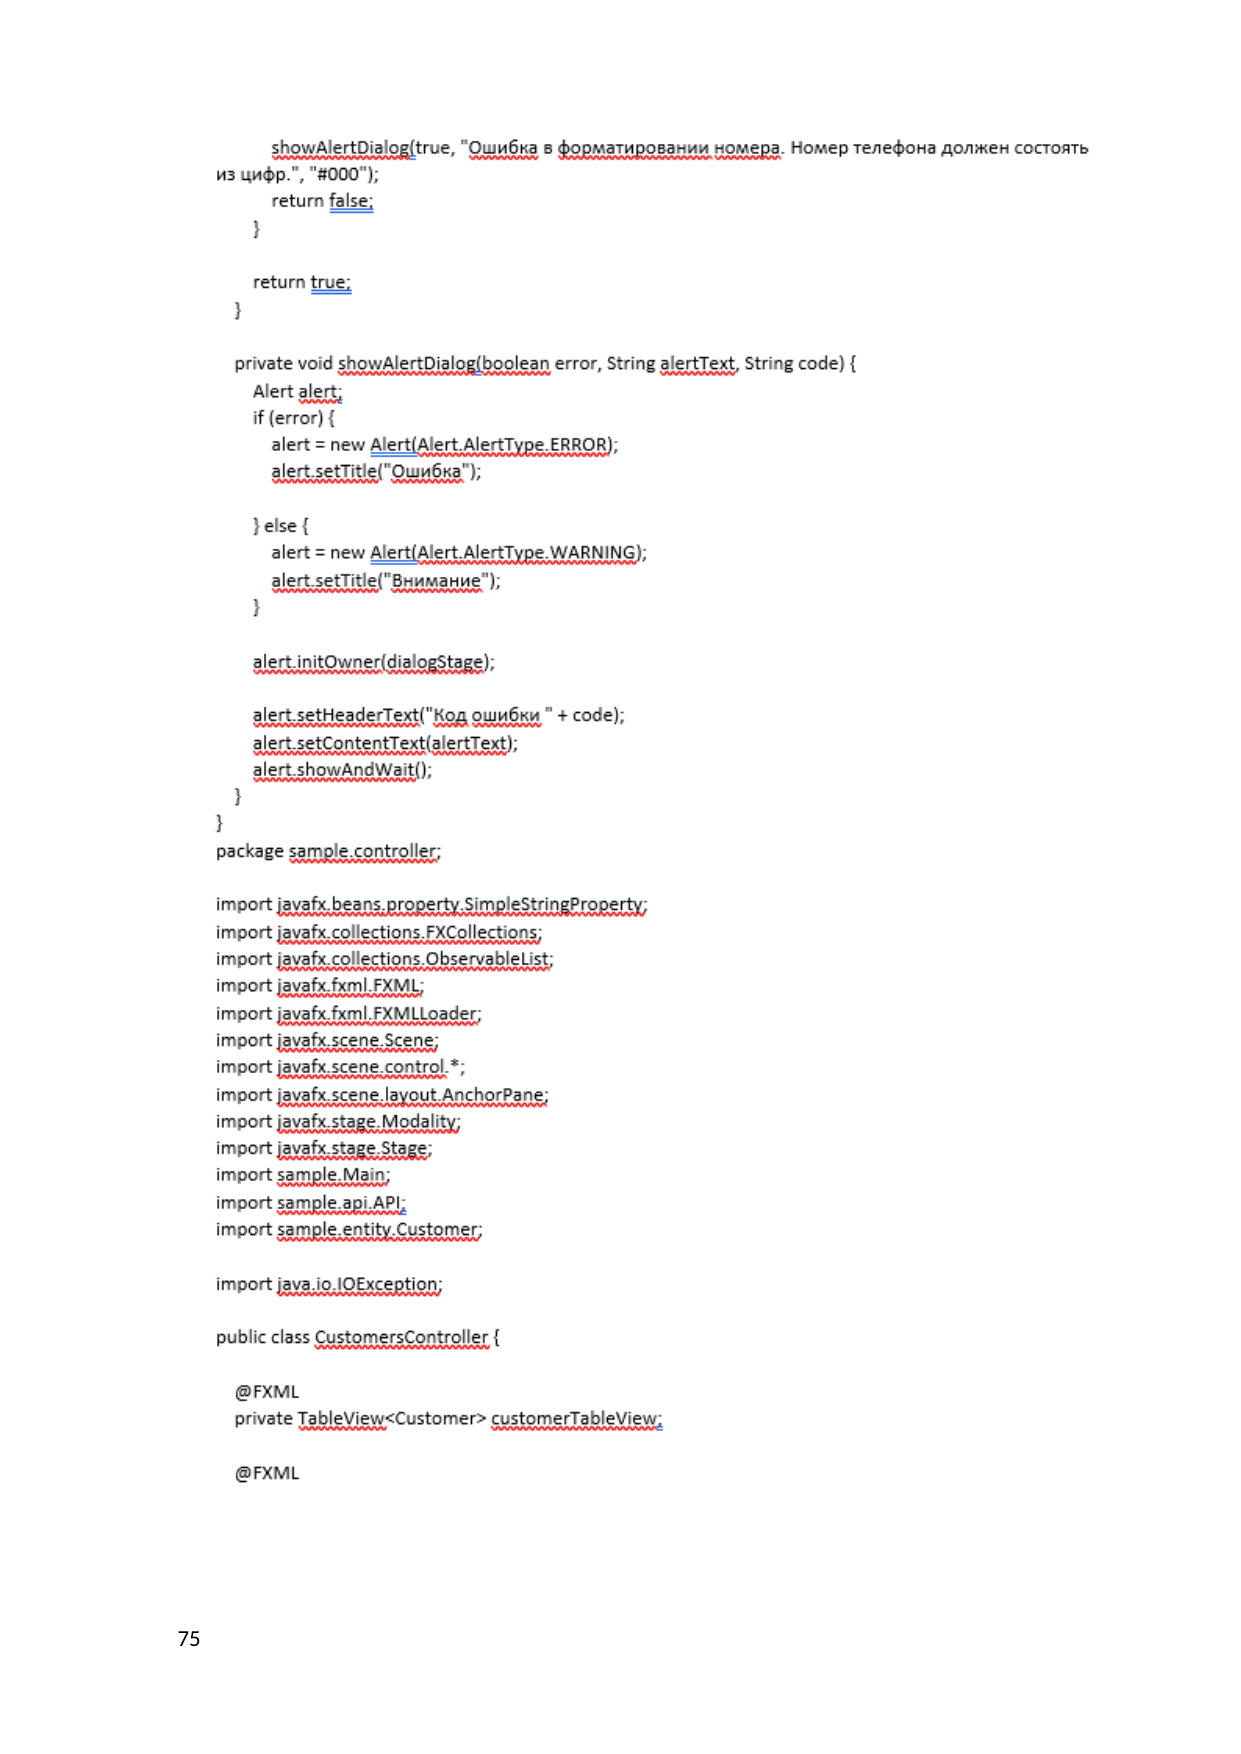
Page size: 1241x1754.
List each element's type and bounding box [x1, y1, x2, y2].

picture [177, 118, 1101, 1506]
